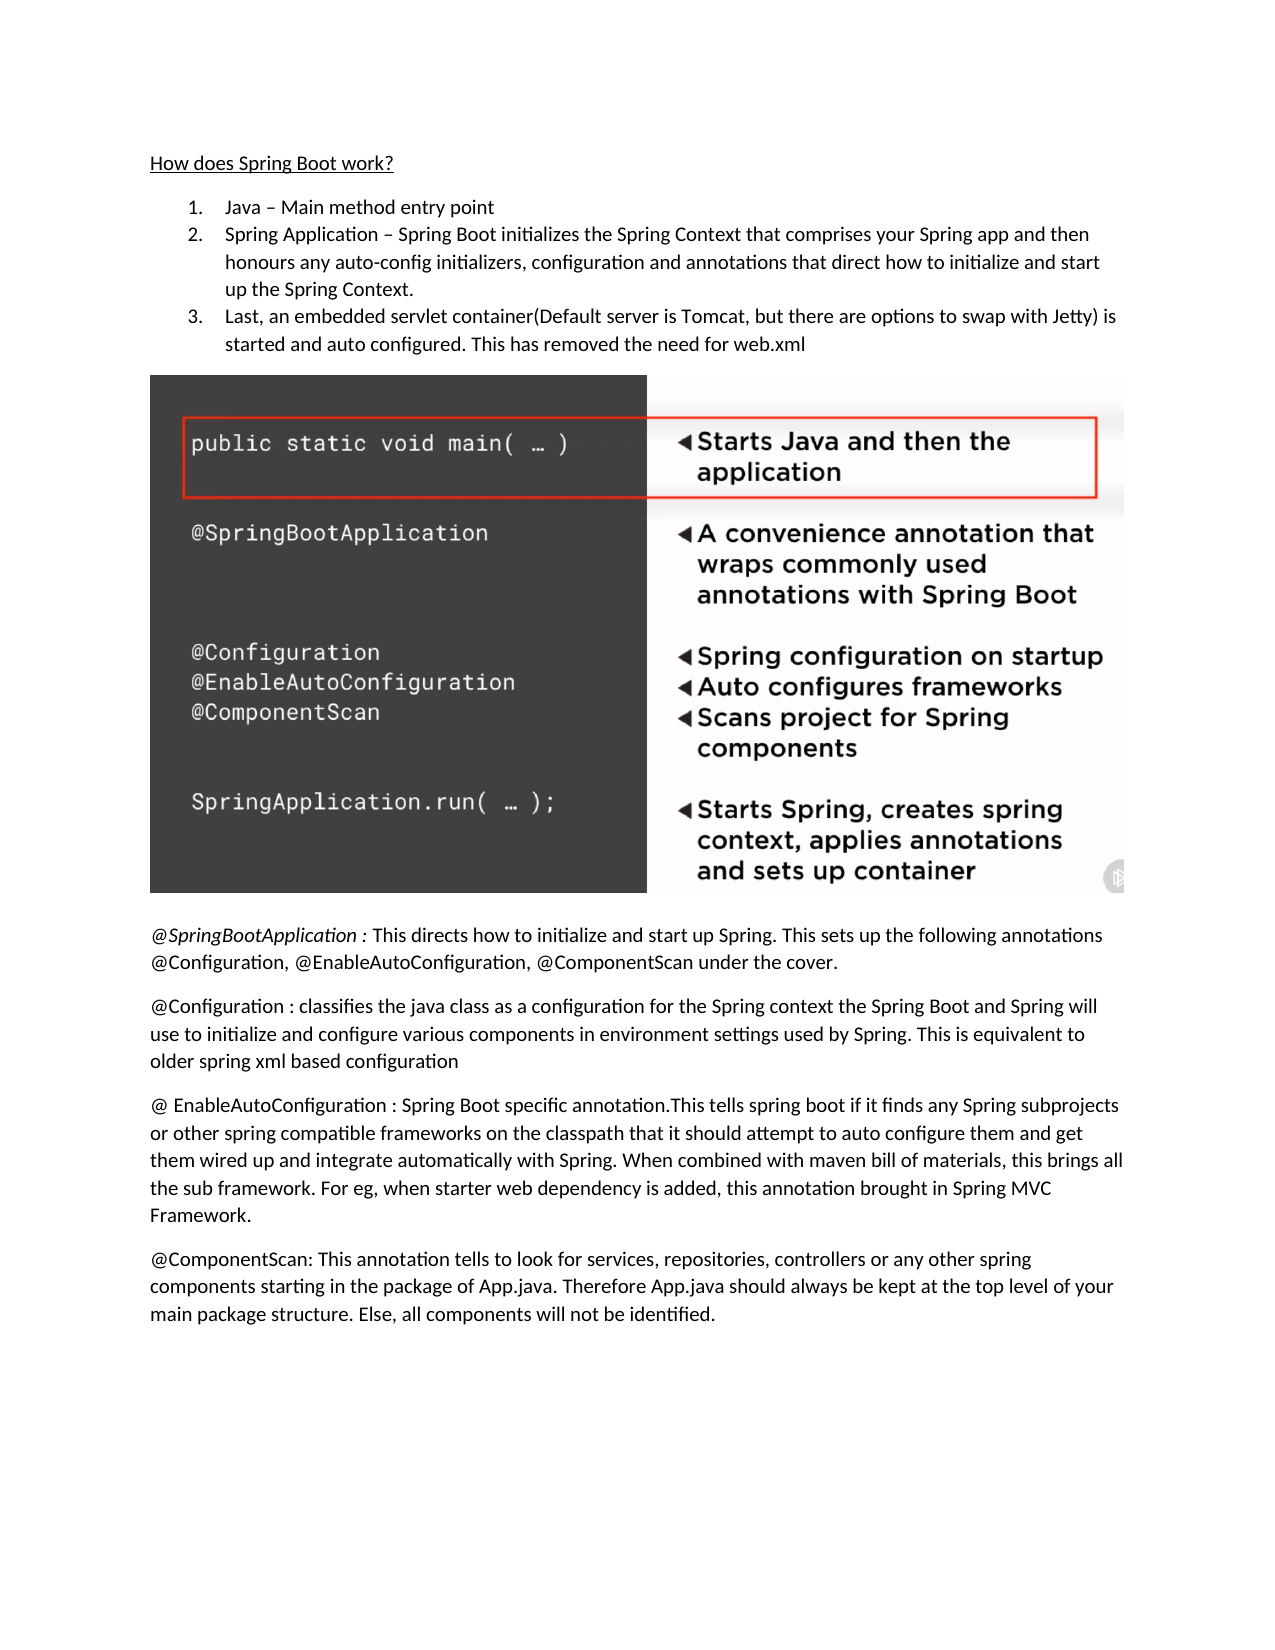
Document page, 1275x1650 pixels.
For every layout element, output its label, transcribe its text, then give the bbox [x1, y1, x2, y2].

text @SpringBootApplication : This directs how to initialize and start up Spring. This sets up the following annotations @Configuration, @EnableAutoConfiguration, @ComponentScan under the cover. [150, 922, 1125, 975]
list Spring Application – Spring Boot initializes the Spring Context that comprises your Spring app and then honours any auto-config initializers, configuration and annotations that direct how to initialize and start up the Spring Context. [187, 221, 1125, 302]
text @ EnableAutoConfiguration : Spring Boot specific annotation.This tells spring boot if it finds any Spring subprojects or other spring compatible frameworks on the classpath that it should attempt to auto configure them and get them wired up and integrate automatically with Spring. When combined with maven bill of materials, this brings all the sub framework. For eg, when starter web dependency is added, this annotation brought in Spring MVC Framework. [150, 1092, 1125, 1227]
picture [150, 375, 1124, 893]
text @Configuration : classifies the java class as a configuration for the Spring context the Spring Boot and Spring will use to initialize and configure various components in environment settings used by Spring. This is equivalent to older spring xml based configuration [150, 994, 1125, 1074]
list Last, an embedded servlet container(Default server is Tomcat, but there are options to swap with Jetty) is started and auto configured. This has removed the need for web.xml [187, 304, 1125, 356]
text How does Spring Boot work? [150, 150, 1125, 175]
list Java – Main method entry point [187, 194, 1125, 219]
text @ComponentScan: This annotation tells to look for services, repositories, controllers or any other spring components starting in the package of App.java. Therefore App.java should always be kept at the top level of your main package structure. Else, all components will not be identified. [150, 1246, 1125, 1326]
